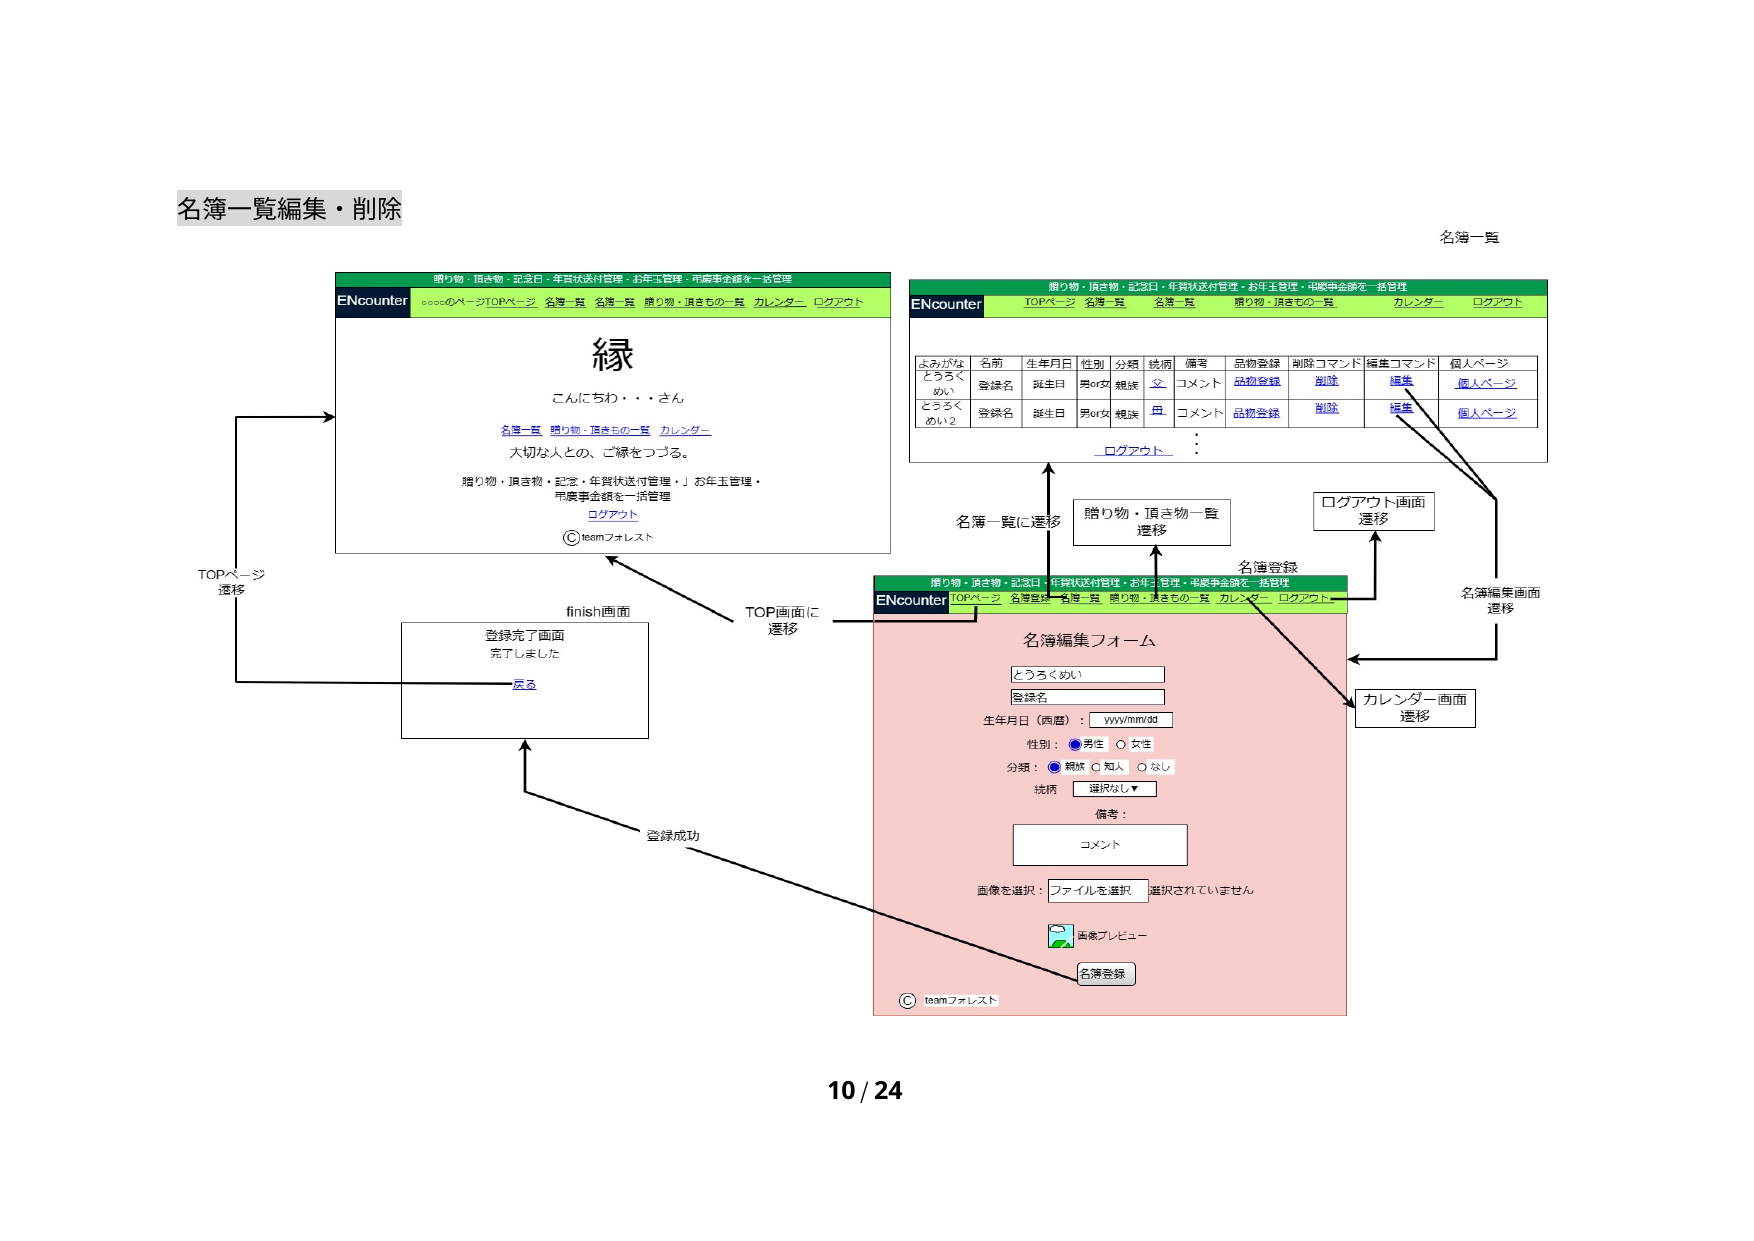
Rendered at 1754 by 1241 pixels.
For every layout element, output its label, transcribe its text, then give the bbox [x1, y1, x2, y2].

subtitle 名簿一覧編集・削除 [177, 189, 1547, 226]
picture [177, 226, 1551, 1016]
